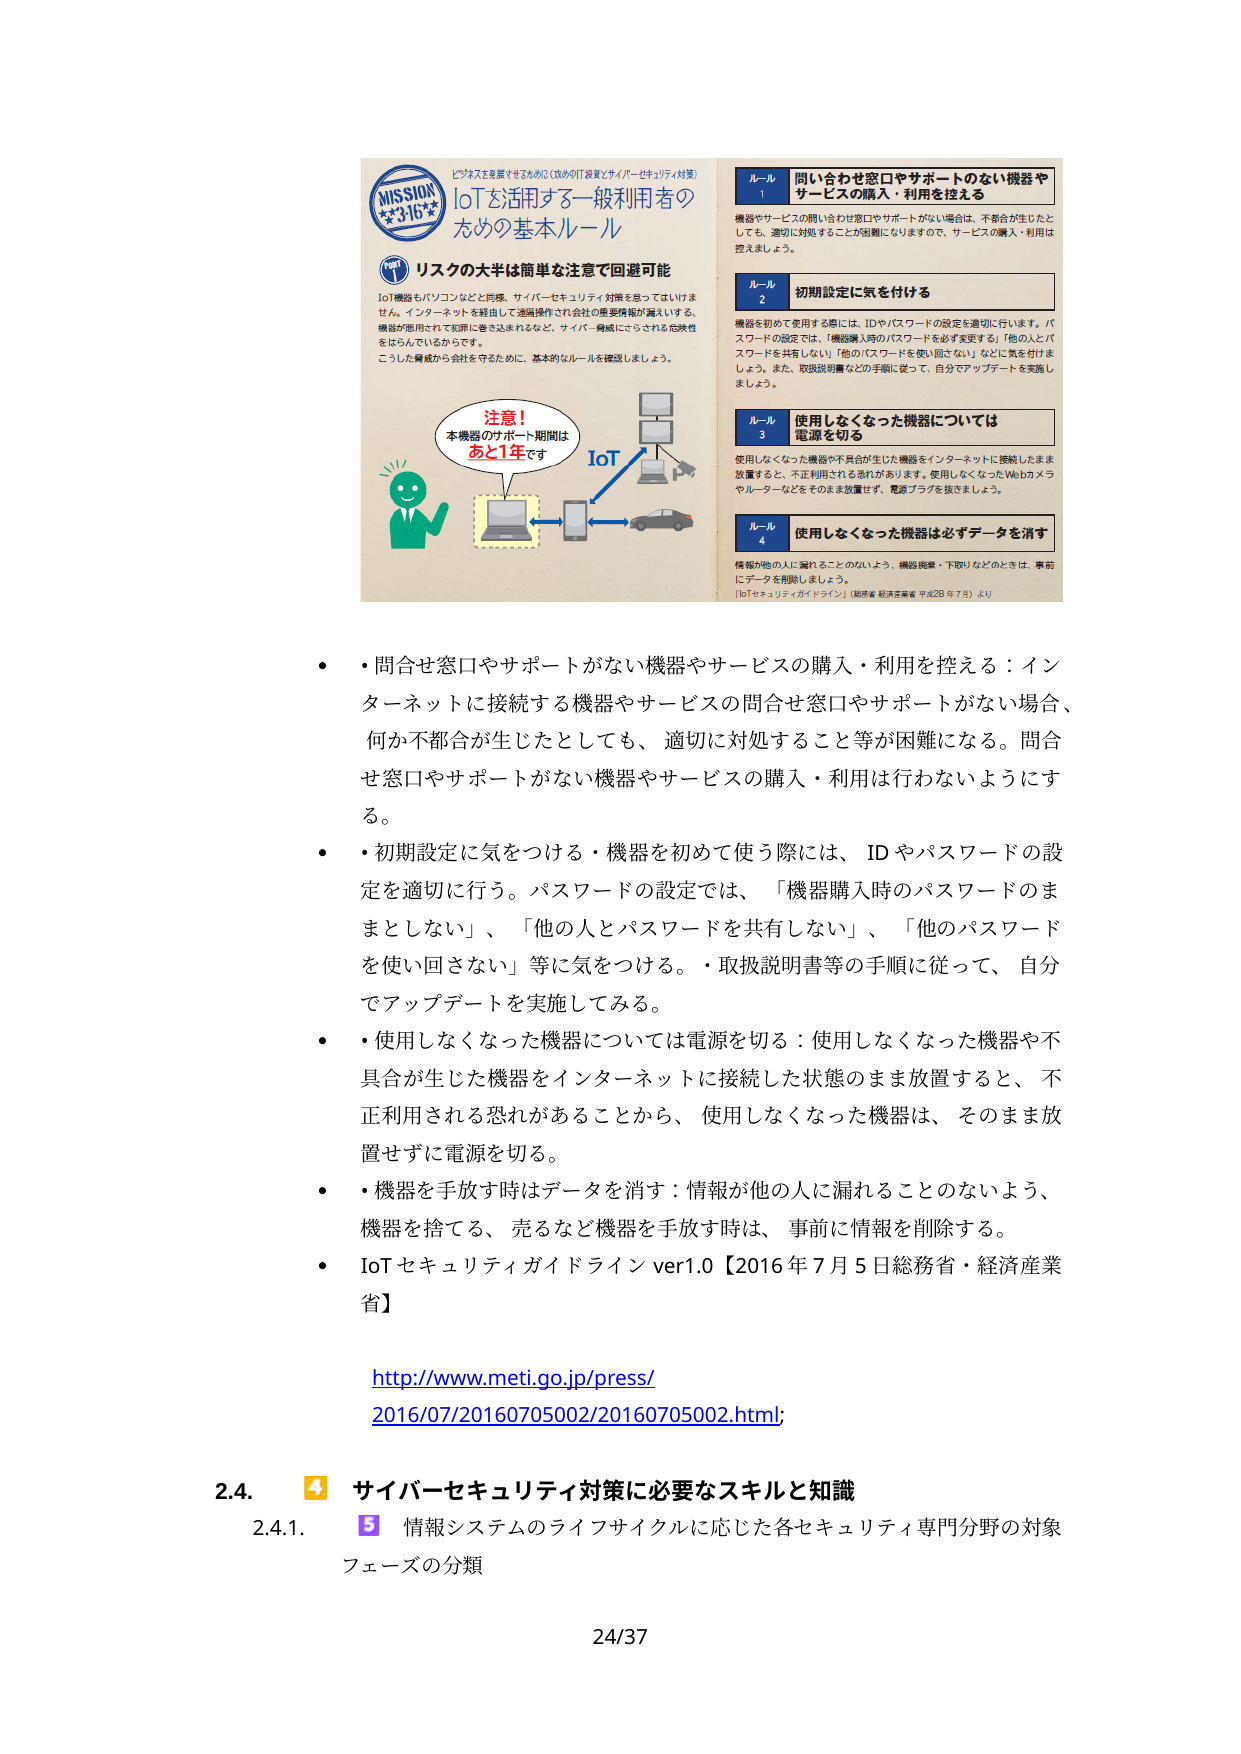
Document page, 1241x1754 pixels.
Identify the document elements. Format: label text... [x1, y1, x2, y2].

list • 機器を手放す時はデータを消す：情報が他の人に漏れることのないよう、 機器を捨てる、 売るなど機器を手放す時は、 事前に情報を削除する。 [319, 1171, 1063, 1246]
subtitle サイバーセキュリティ対策に必要なスキルと知識 [215, 1471, 1058, 1508]
list 情報システムのライフサイクルに応じた各セキュリティ専門分野の対象フェーズの分類 [252, 1508, 1063, 1583]
list • 問合せ窓口やサポートがない機器やサービスの購入・利用を控える：インターネットに接続する機器やサービスの問合せ窓口やサポートがない場合、 何か不都合が生じたとしても、 適切に対処すること等が困難になる。問合せ窓口やサポートがない機器やサービスの購入・利用は行わないようにする。 [319, 646, 1063, 833]
list • 使用しなくなった機器については電源を切る：使用しなくなった機器や不具合が生じた機器をインターネットに接続した状態のまま放置すると、 不正利用される恐れがあることから、 使用しなくなった機器は、 そのまま放置せずに電源を切る。 [319, 1021, 1063, 1171]
picture [360, 158, 1063, 602]
list http://www.meti.go.jp/press/2016/07/20160705002/20160705002.html; [372, 1358, 1063, 1433]
list • 初期設定に気をつける・機器を初めて使う際には、 IDやパスワードの設定を適切に行う。パスワードの設定では、 「機器購入時のパスワードのままとしない」、 「他の人とパスワードを共有しない」、 「他のパスワードを使い回さない」等に気をつける。・取扱説明書等の手順に従って、 自分でアップデートを実施してみる。 [319, 833, 1063, 1021]
list IoTセキュリティガイドラインver1.0【2016年7月5日総務省・経済産業省】 [319, 1246, 1063, 1321]
picture [358, 1515, 380, 1536]
picture [304, 1476, 328, 1500]
